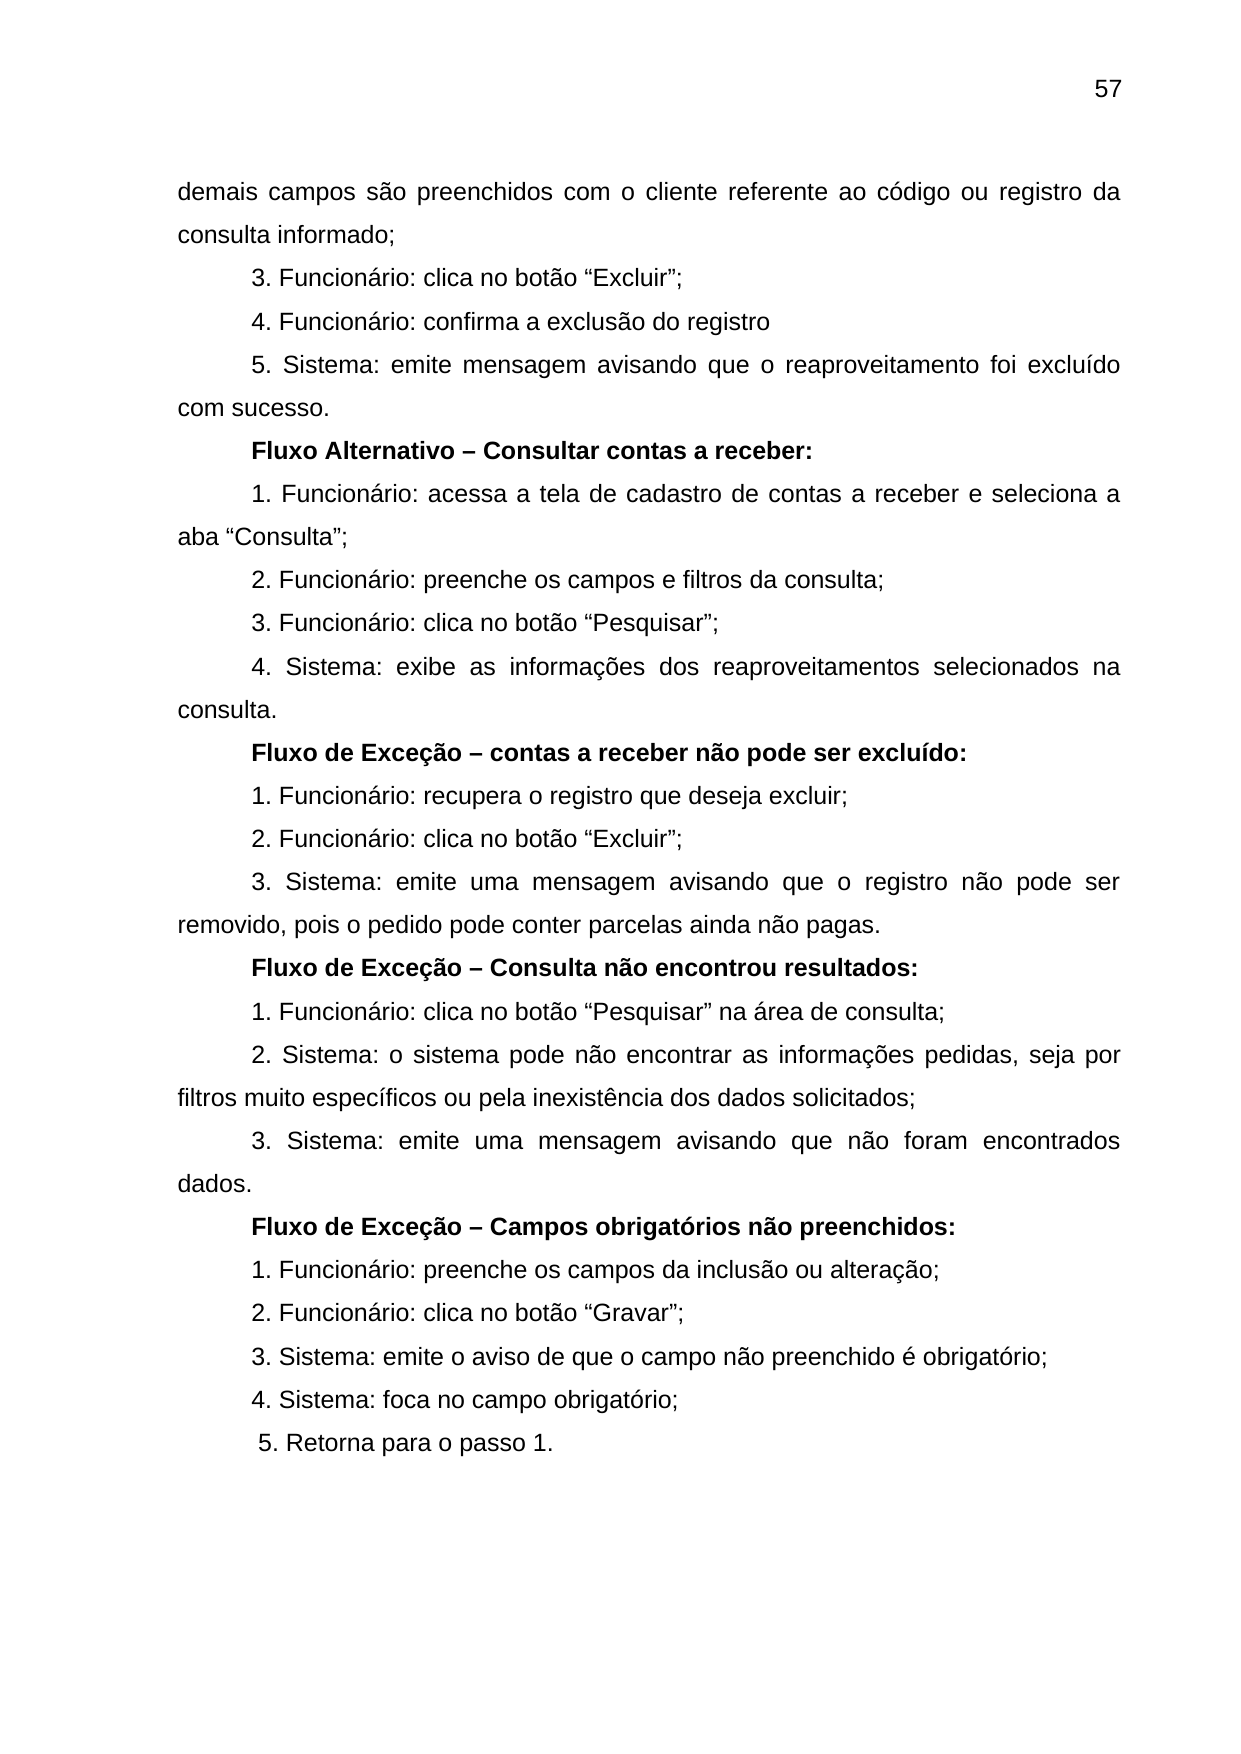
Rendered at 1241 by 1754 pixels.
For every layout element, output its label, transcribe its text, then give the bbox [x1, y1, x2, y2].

text 2. Sistema: o sistema pode não encontrar as informações pedidas, seja por filtros muito específicos ou pela inexistência dos dados solicitados; [177, 1040, 1122, 1112]
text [177, 177, 1122, 249]
text Fluxo de Exceção – contas a receber não pode ser excluído: [177, 738, 1122, 767]
text Fluxo de Exceção – Consulta não encontrou resultados: [177, 953, 1122, 982]
text 3. Sistema: emite o aviso de que o campo não preenchido é obrigatório; [177, 1342, 1122, 1370]
text 1. Funcionário: acessa a tela de cadastro de contas a receber e seleciona a aba “Consulta”; [177, 479, 1122, 551]
text 5. Retorna para o passo 1. [177, 1428, 1122, 1457]
text 3. Funcionário: clica no botão “Pesquisar”; [177, 608, 1122, 637]
text 2. Funcionário: preenche os campos e filtros da consulta; [177, 565, 1122, 594]
text 5. Sistema: emite mensagem avisando que o reaproveitamento foi excluído com sucesso. [177, 350, 1122, 422]
text 2. Funcionário: clica no botão “Gravar”; [177, 1298, 1122, 1327]
text 4. Sistema: foca no campo obrigatório; [177, 1385, 1122, 1413]
text 3. Funcionário: clica no botão “Excluir”; [177, 263, 1122, 292]
text 3. Sistema: emite uma mensagem avisando que o registro não pode ser removido, pois o pedido pode conter parcelas ainda não pagas. [177, 867, 1122, 939]
text 1. Funcionário: clica no botão “Pesquisar” na área de consulta; [177, 997, 1122, 1025]
text 2. Funcionário: clica no botão “Excluir”; [177, 824, 1122, 853]
text 4. Funcionário: confirma a exclusão do registro [177, 307, 1122, 335]
text 1. Funcionário: recupera o registro que deseja excluir; [177, 781, 1122, 810]
text Fluxo Alternativo – Consultar contas a receber: [177, 436, 1122, 465]
text 1. Funcionário: preenche os campos da inclusão ou alteração; [177, 1255, 1122, 1284]
text 4. Sistema: exibe as informações dos reaproveitamentos selecionados na consulta. [177, 652, 1122, 723]
text 3. Sistema: emite uma mensagem avisando que não foram encontrados dados. [177, 1126, 1122, 1198]
text Fluxo de Exceção – Campos obrigatórios não preenchidos: [177, 1212, 1122, 1241]
